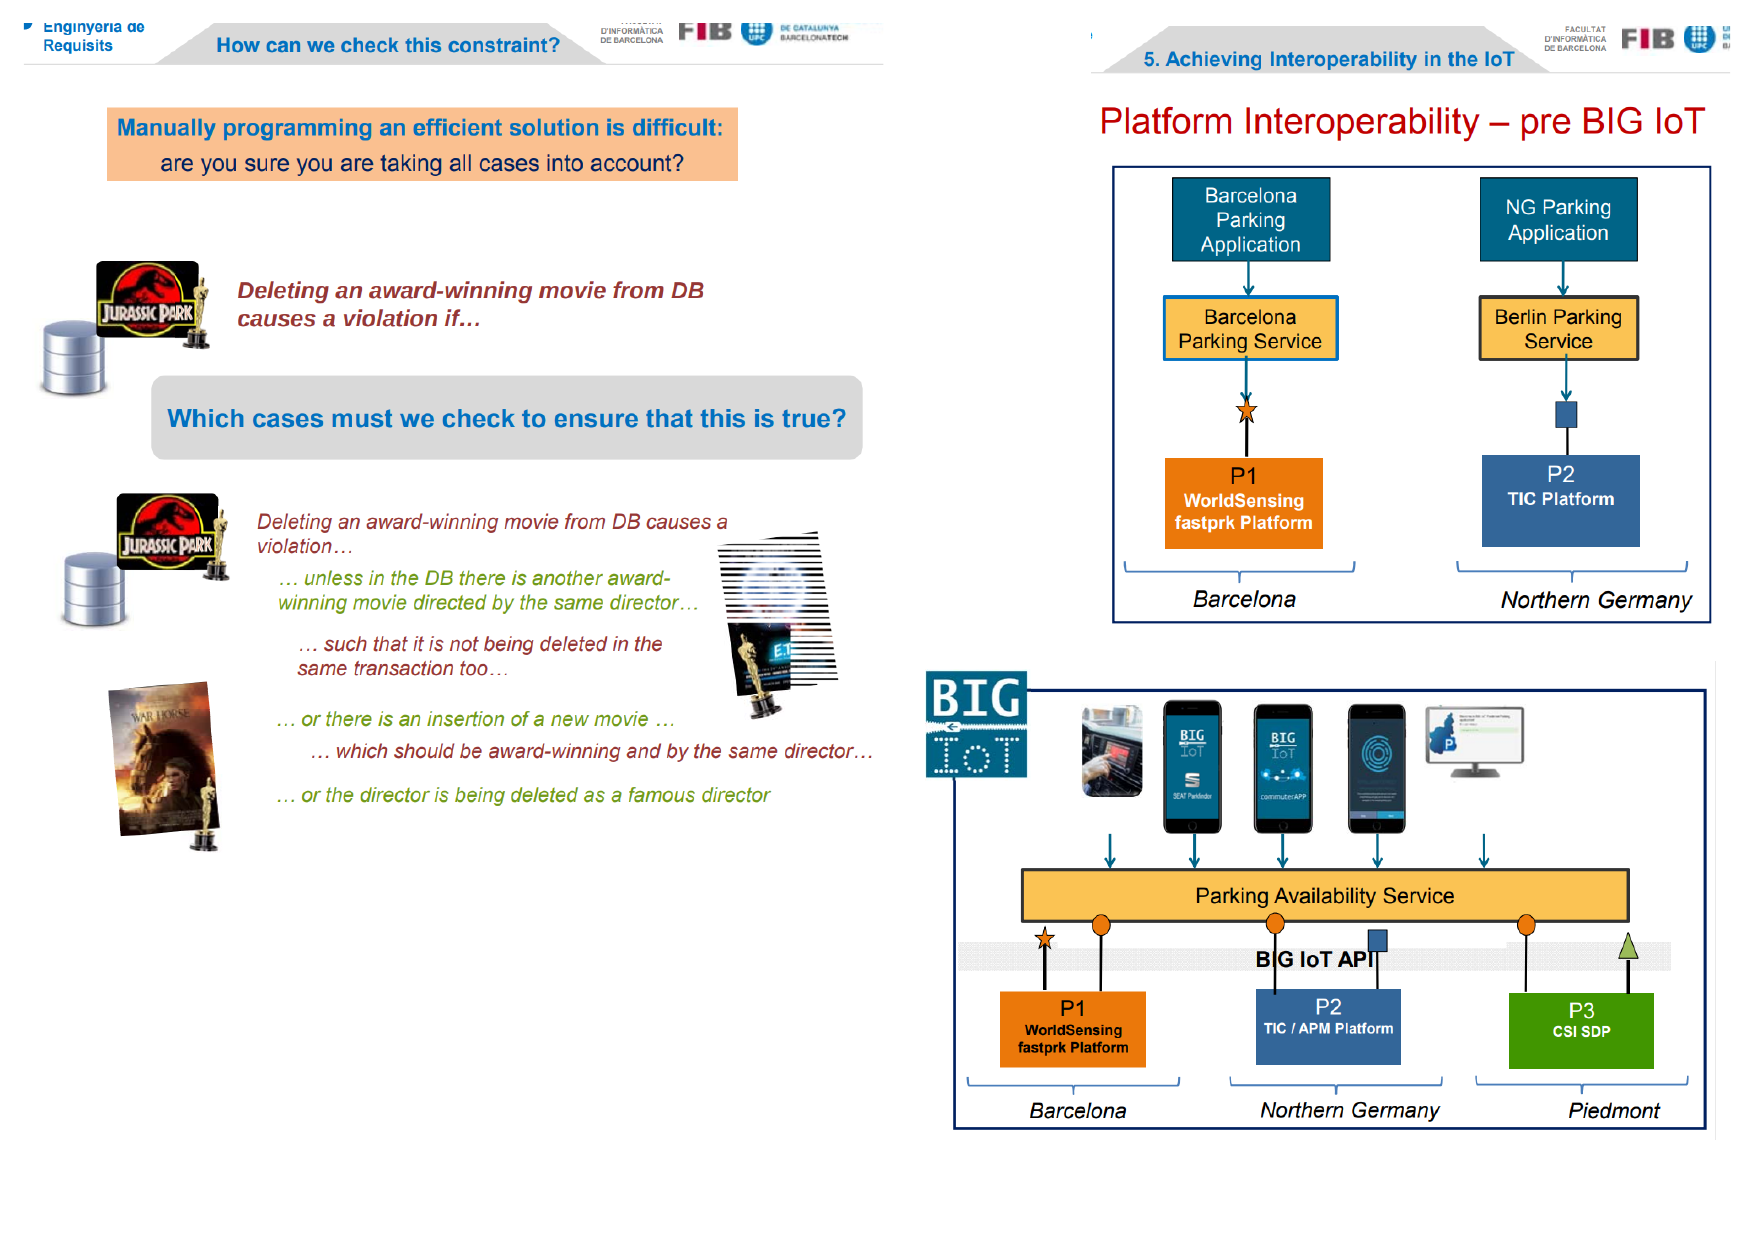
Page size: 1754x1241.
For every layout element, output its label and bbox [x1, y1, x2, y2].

picture [1091, 26, 1731, 637]
picture [923, 661, 1727, 1140]
picture [23, 23, 884, 471]
picture [44, 483, 898, 869]
